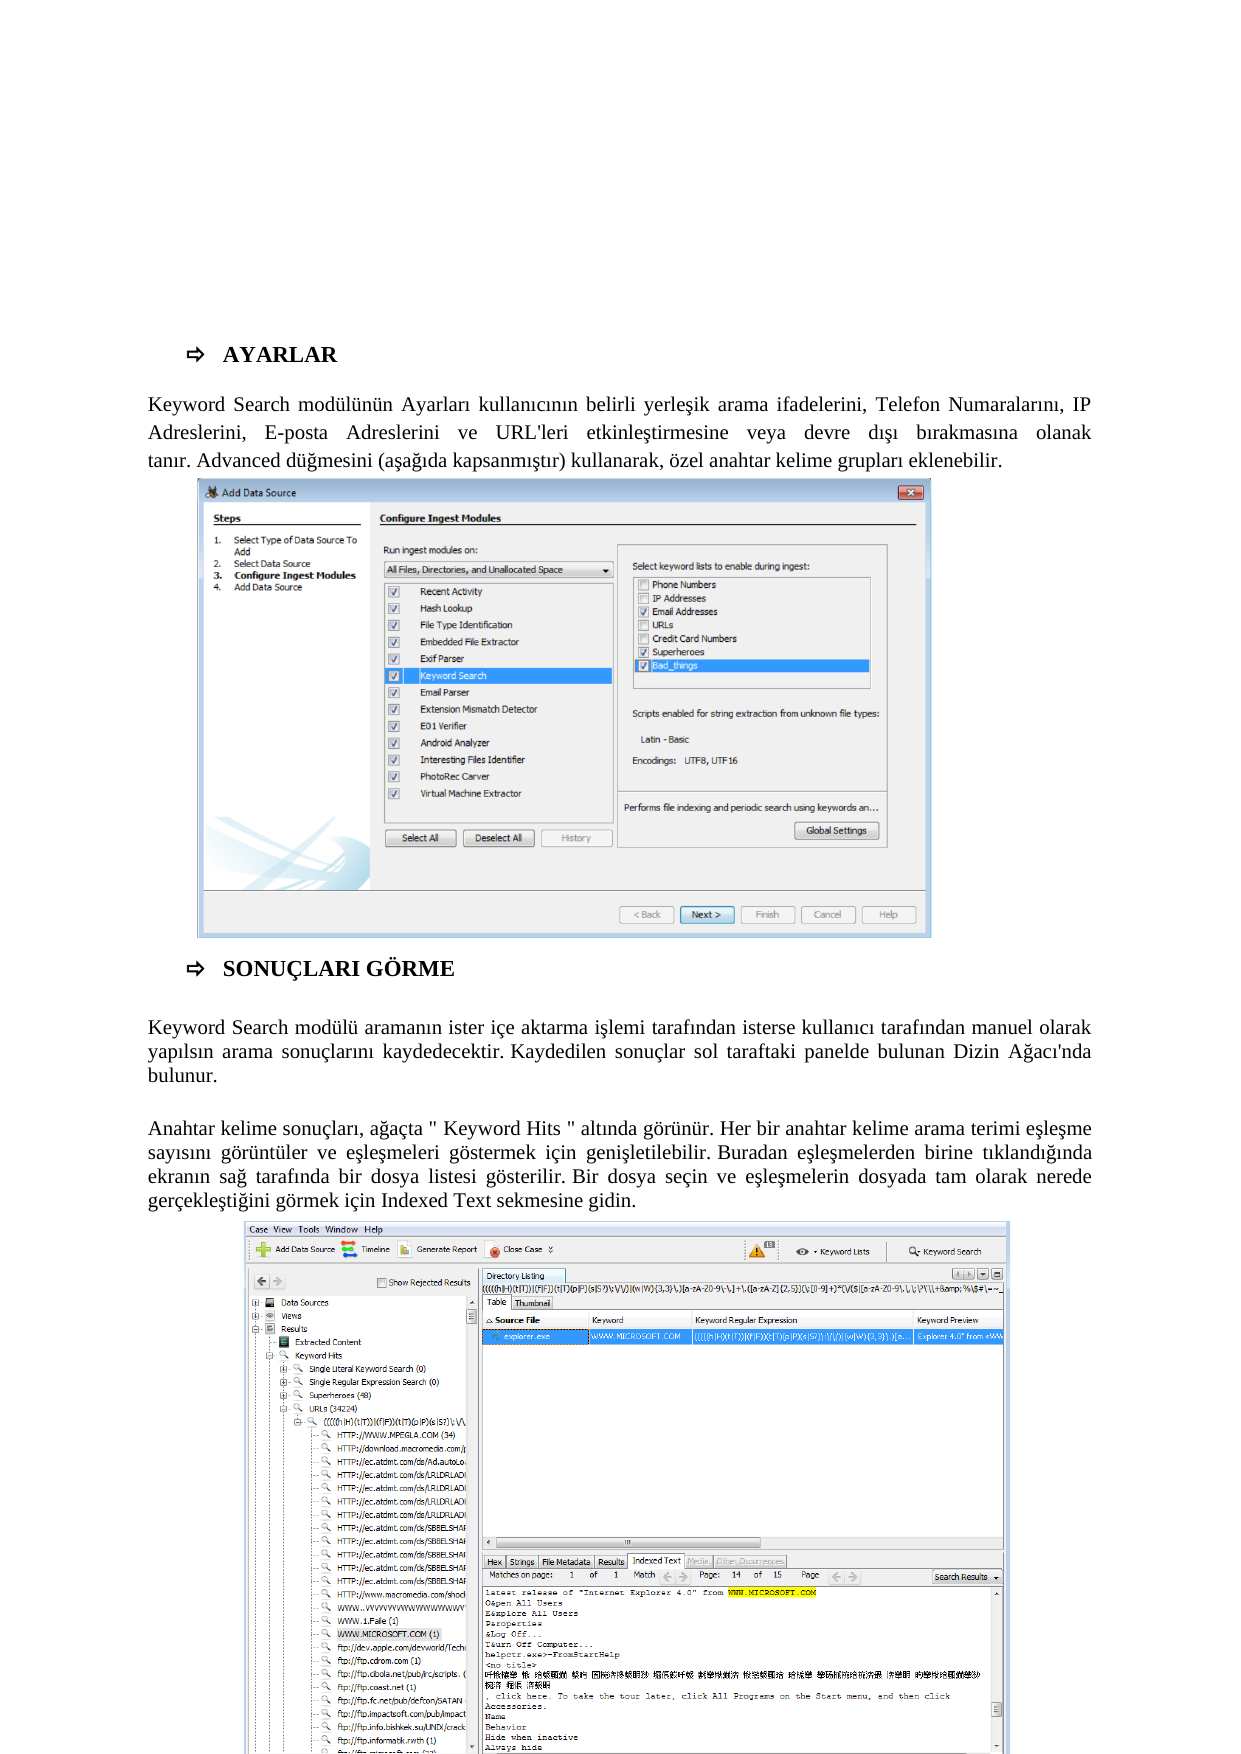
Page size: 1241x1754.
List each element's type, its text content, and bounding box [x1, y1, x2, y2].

text Keyword Search modülünün Ayarları kullanıcının belirli yerleşik arama ifadelerini, Telefon Numaralarını, IP Adreslerini, E-posta Adreslerini ve URL'leri etkinleştirmesine veya devre dışı bırakmasına olanak tanır. Advanced düğmesini (aşağıda kapsanmıştır) kullanarak, özel anahtar kelime grupları eklenebilir. [148, 392, 1093, 472]
list SONUÇLARI GÖRME [185, 955, 1093, 982]
picture [243, 1221, 1011, 1754]
picture [197, 478, 932, 938]
text Keyword Search modülü aramanın ister içe aktarma işlemi tarafından isterse kullanıcı tarafından manuel olarak yapılsın arama sonuçlarını kaydedecektir. Kaydedilen sonuçlar sol taraftaki panelde bulunan Dizin Ağacı'nda bulunur. [148, 1015, 1093, 1087]
text Anahtar kelime sonuçları, ağaçta " Keyword Hits " altında görünür. Her bir anahtar kelime arama terimi eşleşme sayısını görüntüler ve eşleşmeleri göstermek için genişletilebilir. Buradan eşleşmelerden birine tıklandığında ekranın sağ tarafında bir dosya listesi gösterilir. Bir dosya seçin ve eşleşmelerin dosyada tam olarak nerede gerçekleştiğini görmek için Indexed Text sekmesine gidin. [148, 1116, 1093, 1212]
list AYARLAR [185, 341, 1093, 368]
